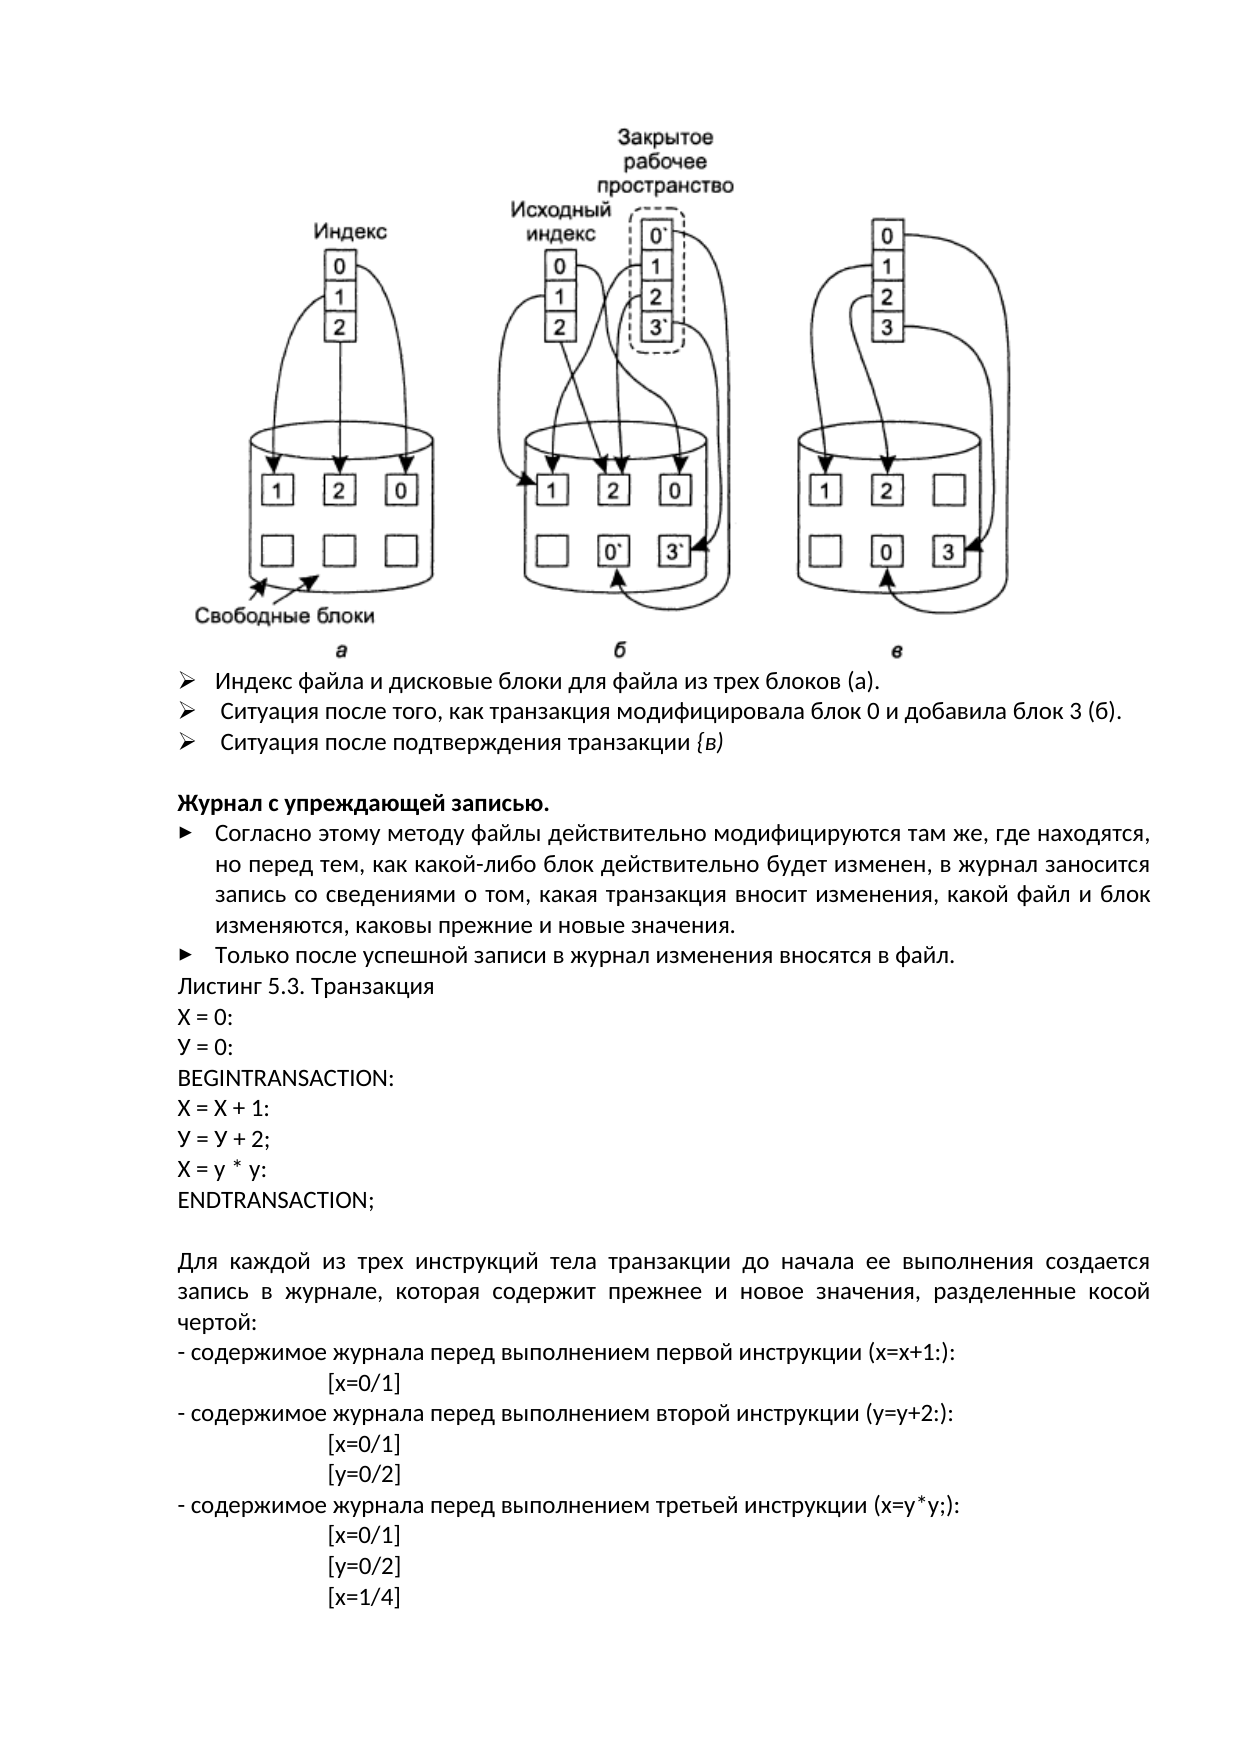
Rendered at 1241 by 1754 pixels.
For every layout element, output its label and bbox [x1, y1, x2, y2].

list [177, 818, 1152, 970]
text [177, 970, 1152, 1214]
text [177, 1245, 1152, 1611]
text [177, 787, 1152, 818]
picture [177, 118, 1023, 665]
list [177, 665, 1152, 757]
